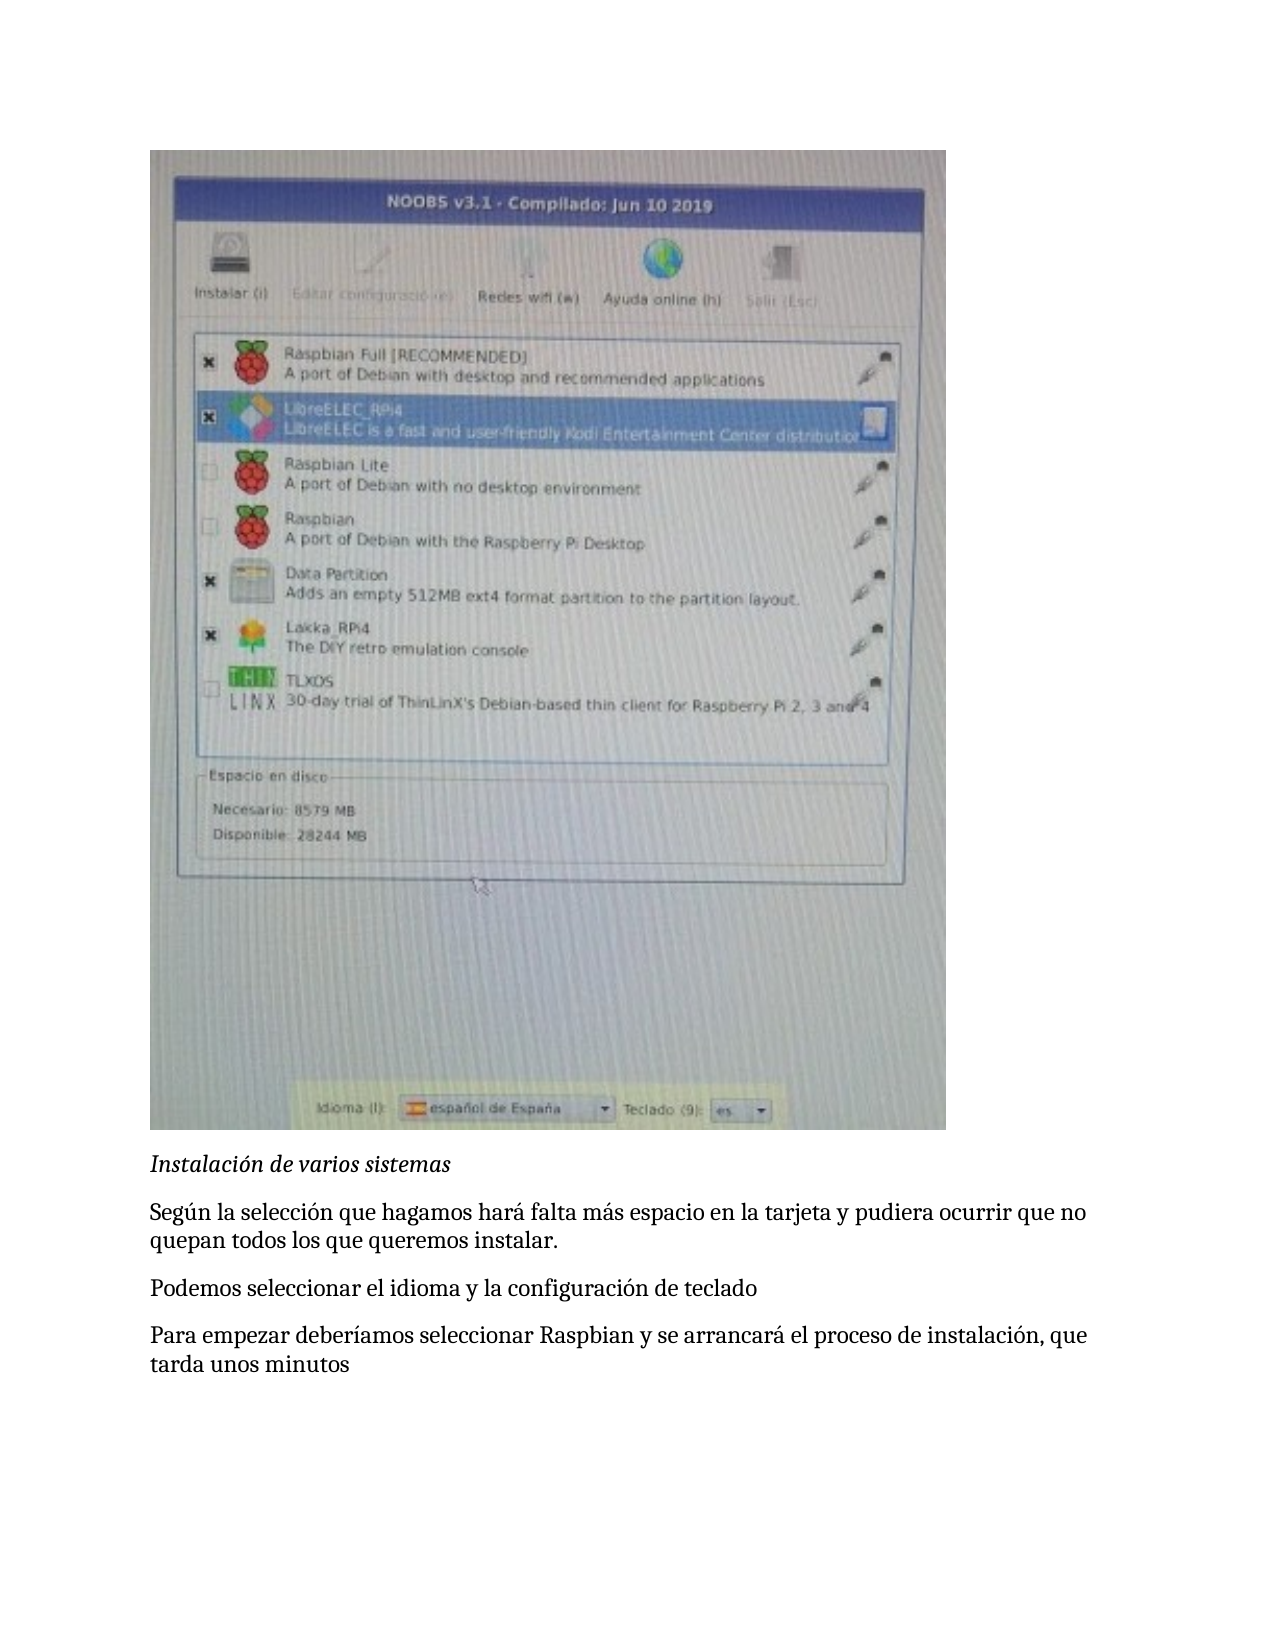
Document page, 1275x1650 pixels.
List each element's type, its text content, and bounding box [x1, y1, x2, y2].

text Según la selección que hagamos hará falta más espacio en la tarjeta y pudiera ocurrir que no quepan todos los que queremos instalar. [150, 1197, 1125, 1255]
text Para empezar deberíamos seleccionar Raspbian y se arrancará el proceso de instalación, que tarda unos minutos [150, 1321, 1125, 1379]
picture [150, 150, 946, 1130]
text Podemos seleccionar el idioma y la configuración de teclado [150, 1274, 1125, 1302]
text Instalación de varios sistemas [150, 1150, 1125, 1179]
